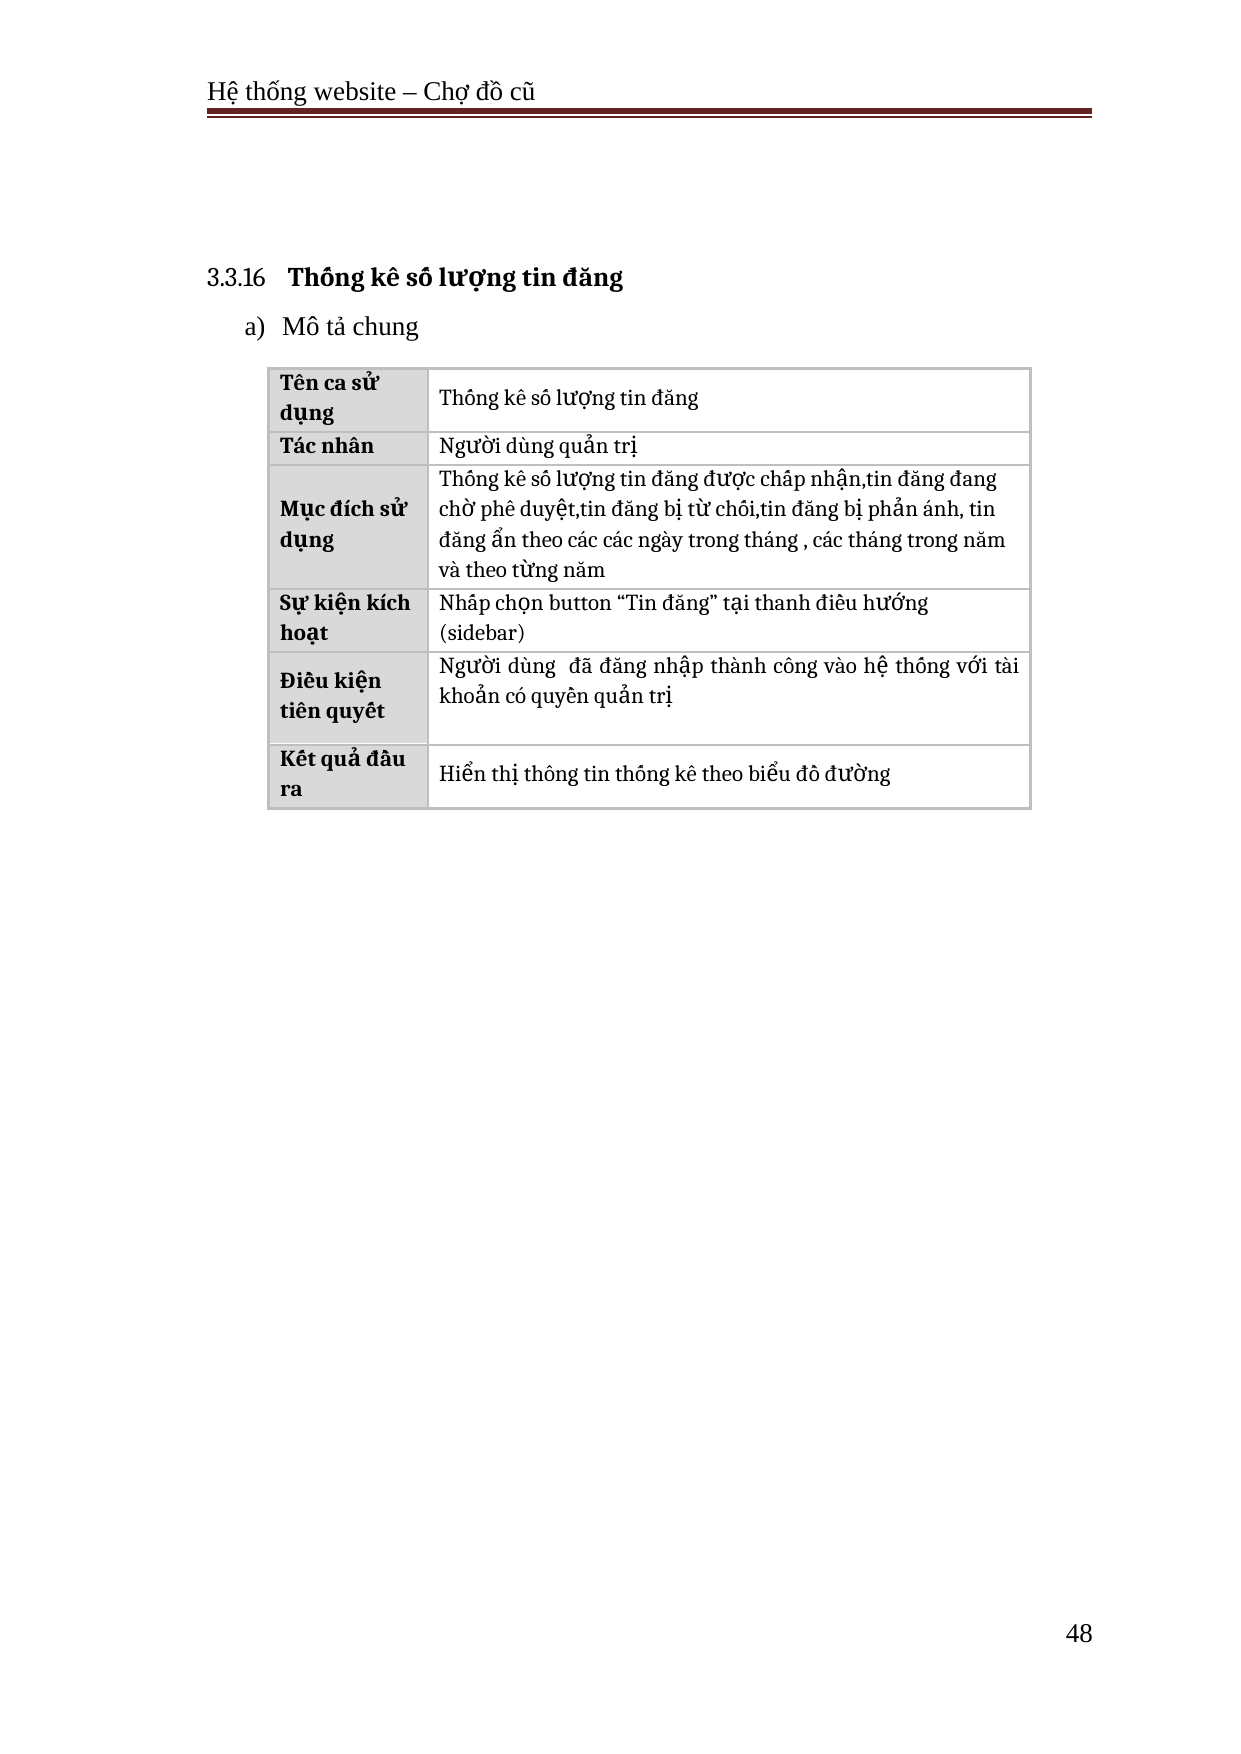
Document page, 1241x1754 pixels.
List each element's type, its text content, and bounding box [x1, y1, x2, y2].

table_cell Tác nhân [270, 433, 427, 464]
table_cell Điều kiện tiên quyết [270, 653, 427, 743]
table_cell Người dùng quản trị [429, 433, 1029, 464]
table_cell Mục đích sử dụng [270, 466, 427, 588]
table_cell Thống kê số lượng tin đăng được chấp nhận,tin đăng đang chờ phê duyệt,tin đăng bị từ chối,tin đăng bị phản ánh, tin đăng ẩn theo các các ngày trong tháng , các tháng trong năm và theo từng năm [429, 466, 1029, 588]
list Mô tả chung [244, 310, 1092, 341]
table_cell Kết quả đầu ra [270, 746, 427, 807]
table_header Thống kê số lượng tin đăng [429, 370, 1029, 431]
table_cell Sự kiện kích hoạt [270, 590, 427, 651]
subtitle Thống kê số lượng tin đăng [207, 262, 1092, 293]
table_cell Người dùng đã đăng nhập thành công vào hệ thống với tài khoản có quyền quản trị [429, 653, 1029, 743]
table_cell Hiển thị thông tin thống kê theo biểu đồ đường [429, 746, 1029, 807]
table_cell Nhấp chọn button “Tin đăng” tại thanh điều hướng (sidebar) [429, 590, 1029, 651]
table_header Tên ca sử dụng [270, 370, 427, 431]
